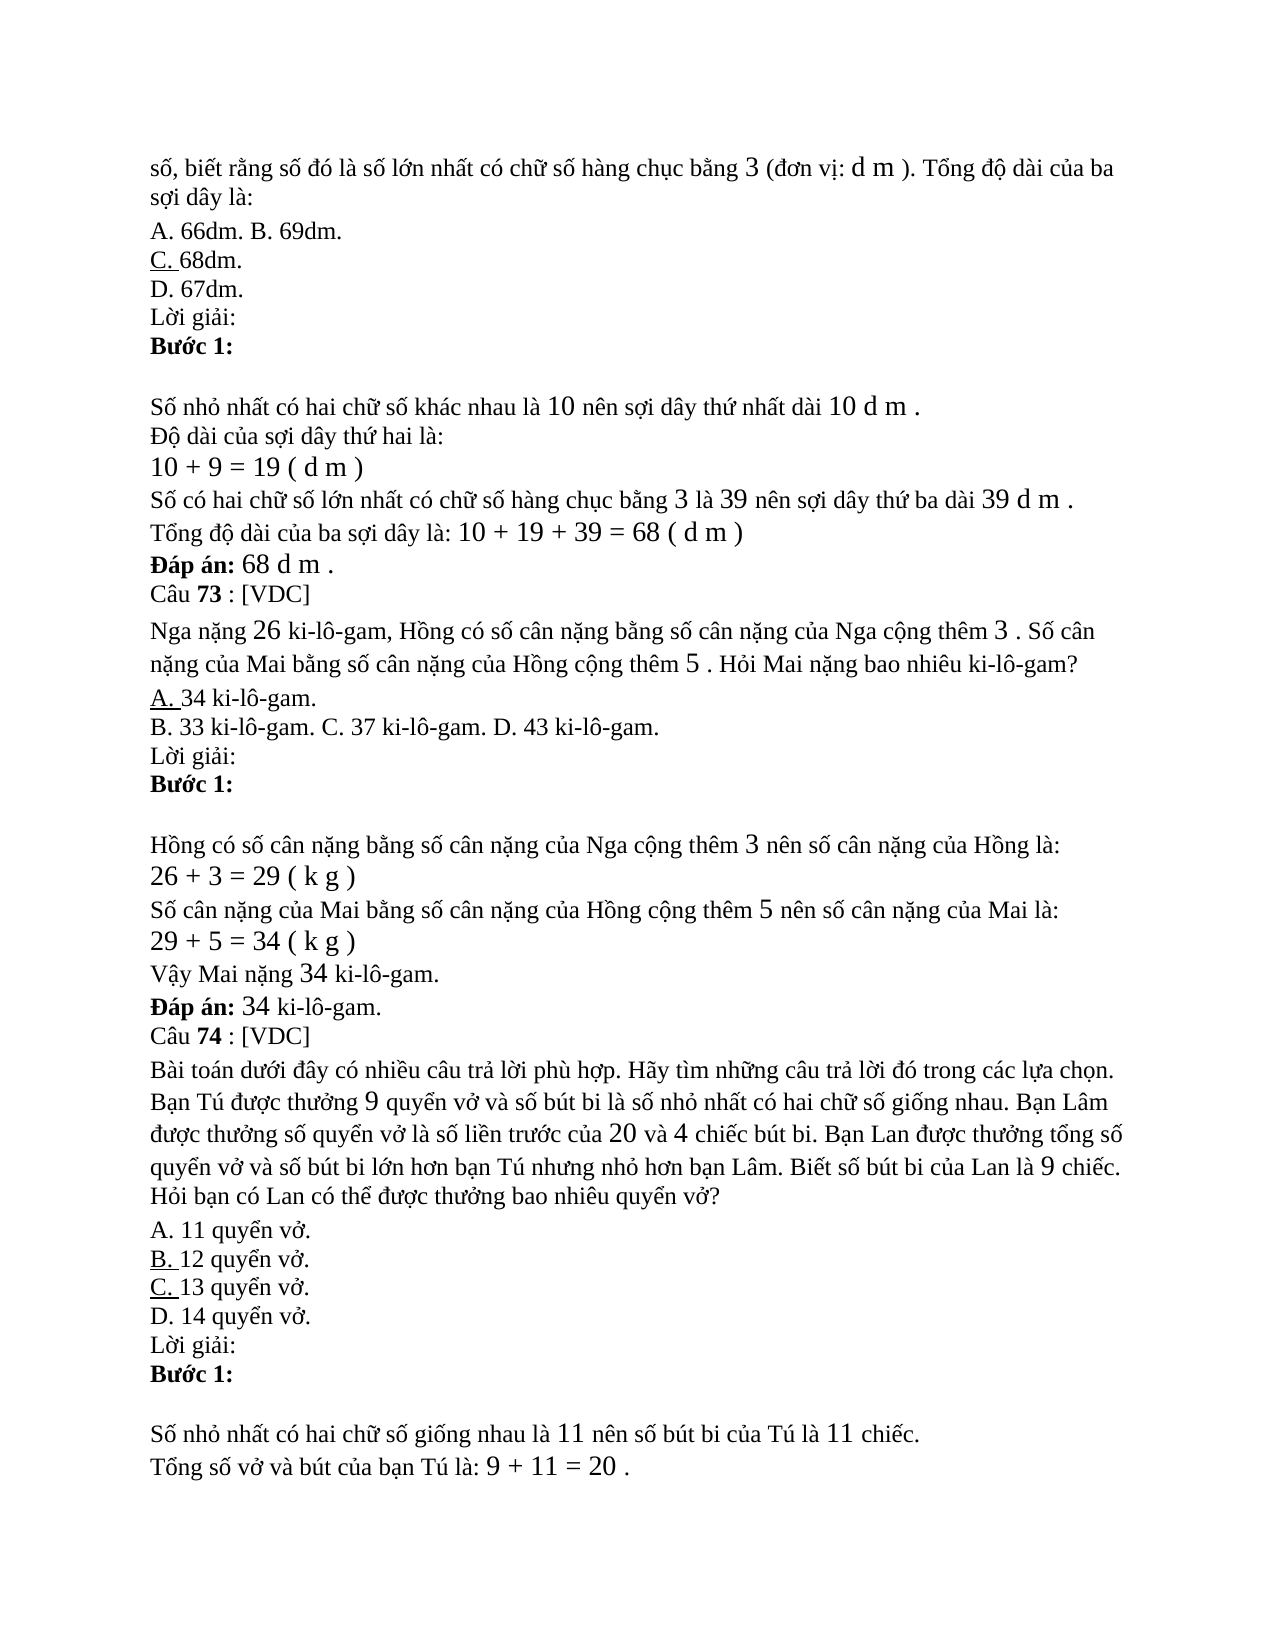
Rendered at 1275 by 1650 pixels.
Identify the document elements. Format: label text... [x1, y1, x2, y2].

text Câu 74 : [VDC] [150, 1021, 1125, 1050]
text Lời giải: [150, 302, 1125, 331]
text B. 12 quyển vở. [150, 1244, 1125, 1272]
text Hồng có số cân nặng bằng số cân nặng của Nga cộng thêm 3 nên số cân nặng của Hồng là: 26 + 3 = 29 ( k g ) Số cân nặng của Mai bằng số cân nặng của Hồng cộng thêm 5 nên số cân nặng của Mai là: 29 + 5 = 34 ( k g ) Vậy Mai nặng 34 ki-lô-gam. Đáp án: 34 ki-lô-gam. [150, 798, 1125, 1021]
text D. 14 quyển vở. [150, 1301, 1125, 1330]
text Nga nặng 26 ki-lô-gam, Hồng có số cân nặng bằng số cân nặng của Nga cộng thêm 3 . Số cân nặng của Mai bằng số cân nặng của Hồng cộng thêm 5 . Hỏi Mai nặng bao nhiêu ki-lô-gam? [150, 613, 1125, 678]
text Bài toán dưới đây có nhiều câu trả lời phù hợp. Hãy tìm những câu trả lời đó trong các lựa chọn. Bạn Tú được thưởng 9 quyển vở và số bút bi là số nhỏ nhất có hai chữ số giống nhau. Bạn Lâm được thưởng số quyển vở là số liền trước của 20 và 4 chiếc bút bi. Bạn Lan được thưởng tổng số quyển vở và số bút bi lớn hơn bạn Tú nhưng nhỏ hơn bạn Lâm. Biết số bút bi của Lan là 9 chiếc. Hỏi bạn có Lan có thể được thưởng bao nhiêu quyển vở? [150, 1055, 1125, 1210]
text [150, 1387, 1125, 1481]
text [150, 150, 1125, 211]
text A. 66dm. B. 69dm. [150, 216, 1125, 245]
text Bước 1: [150, 331, 1125, 360]
text C. 13 quyển vở. [150, 1272, 1125, 1301]
text Số nhỏ nhất có hai chữ số khác nhau là 10 nên sợi dây thứ nhất dài 10 d m . Độ dài của sợi dây thứ hai là: 10 + 9 = 19 ( d m ) Số có hai chữ số lớn nhất có chữ số hàng chục bằng 3 là 39 nên sợi dây thứ ba dài 39 d m . Tổng độ dài của ba sợi dây là: 10 + 19 + 39 = 68 ( d m ) Đáp án: 68 d m . [150, 360, 1125, 579]
text Câu 73 : [VDC] [150, 579, 1125, 608]
text Lời giải: [150, 741, 1125, 769]
text Lời giải: [150, 1330, 1125, 1359]
text A. 11 quyển vở. [150, 1215, 1125, 1244]
text Bước 1: [150, 769, 1125, 798]
text Bước 1: [150, 1359, 1125, 1387]
text B. 33 ki-lô-gam. C. 37 ki-lô-gam. D. 43 ki-lô-gam. [150, 712, 1125, 741]
text A. 34 ki-lô-gam. [150, 683, 1125, 712]
text D. 67dm. [150, 274, 1125, 302]
text C. 68dm. [150, 245, 1125, 274]
